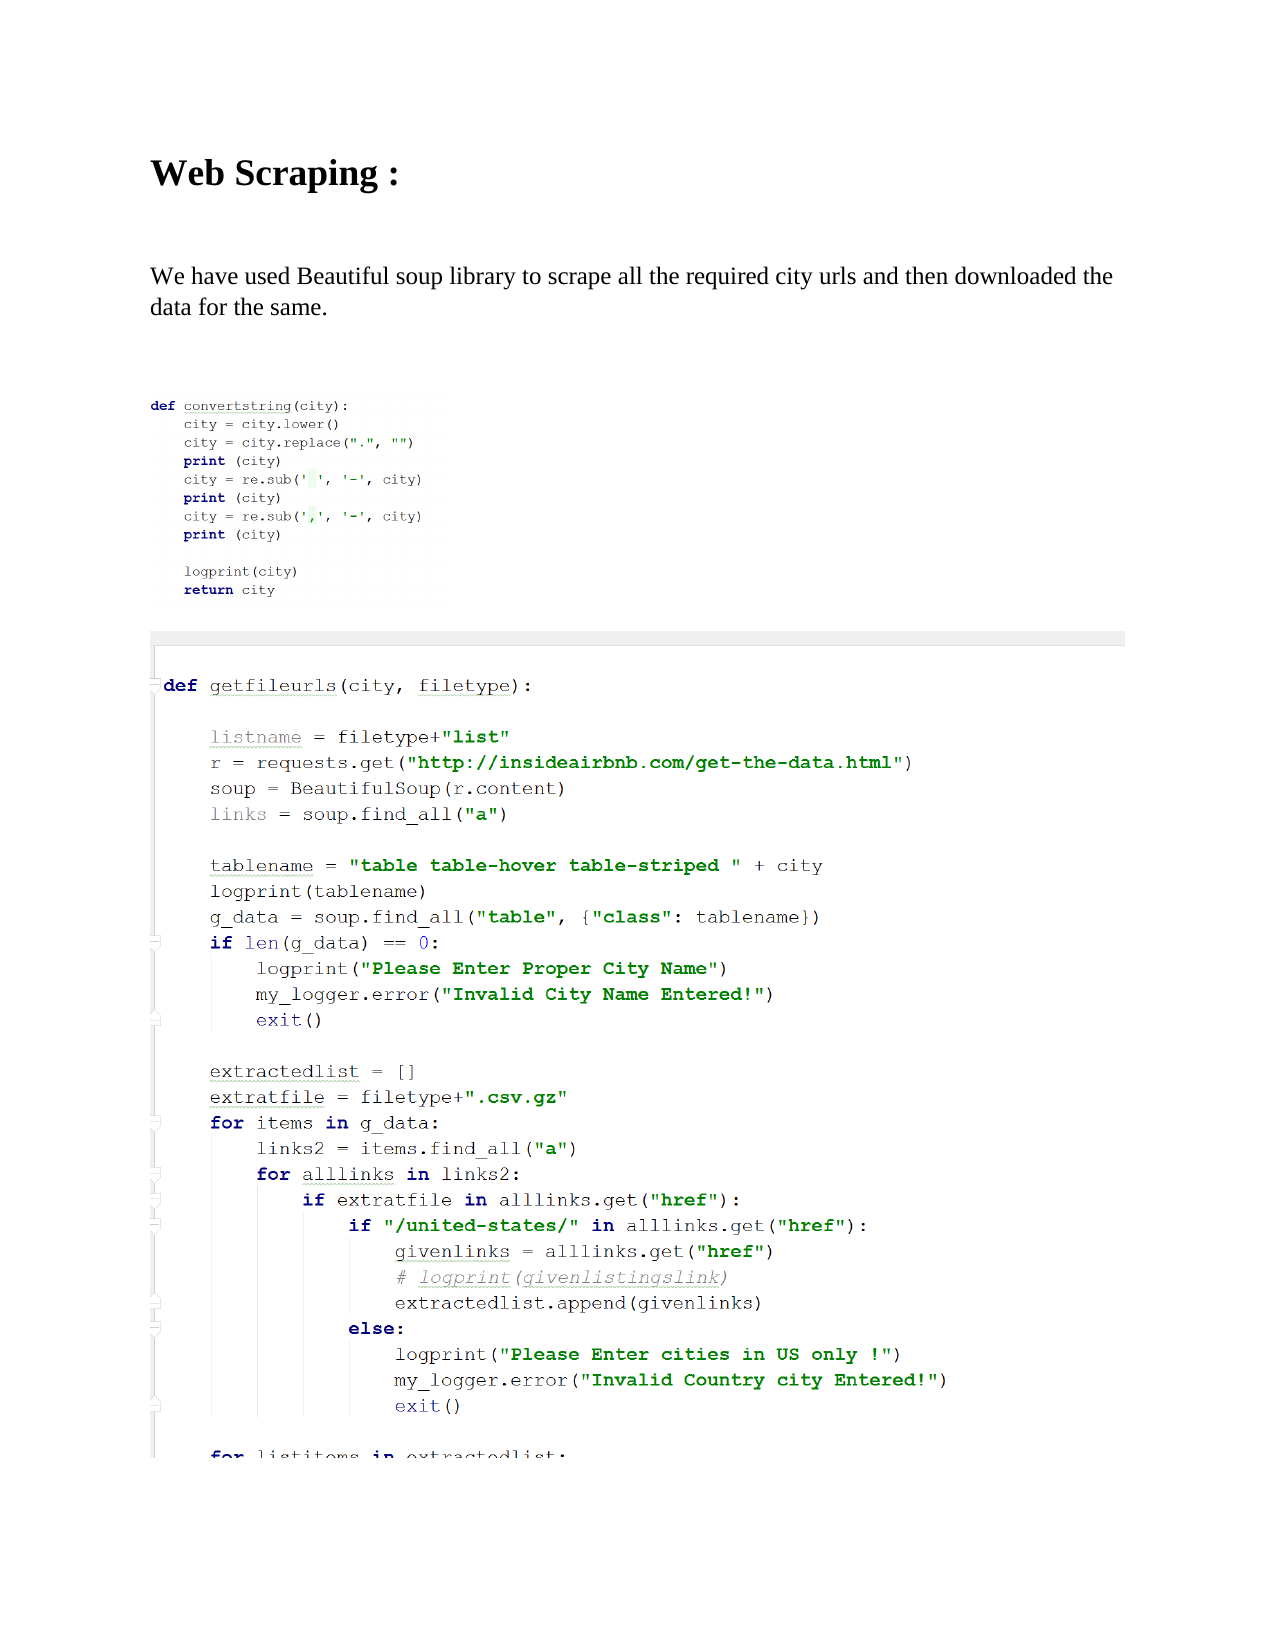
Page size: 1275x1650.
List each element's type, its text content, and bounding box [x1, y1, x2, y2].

text We have used Beautiful soup library to scrape all the required city urls and then downloaded the data for the same. [150, 261, 1125, 321]
text Web Scraping : [150, 150, 1125, 193]
picture [150, 387, 448, 613]
picture [150, 631, 1125, 1458]
